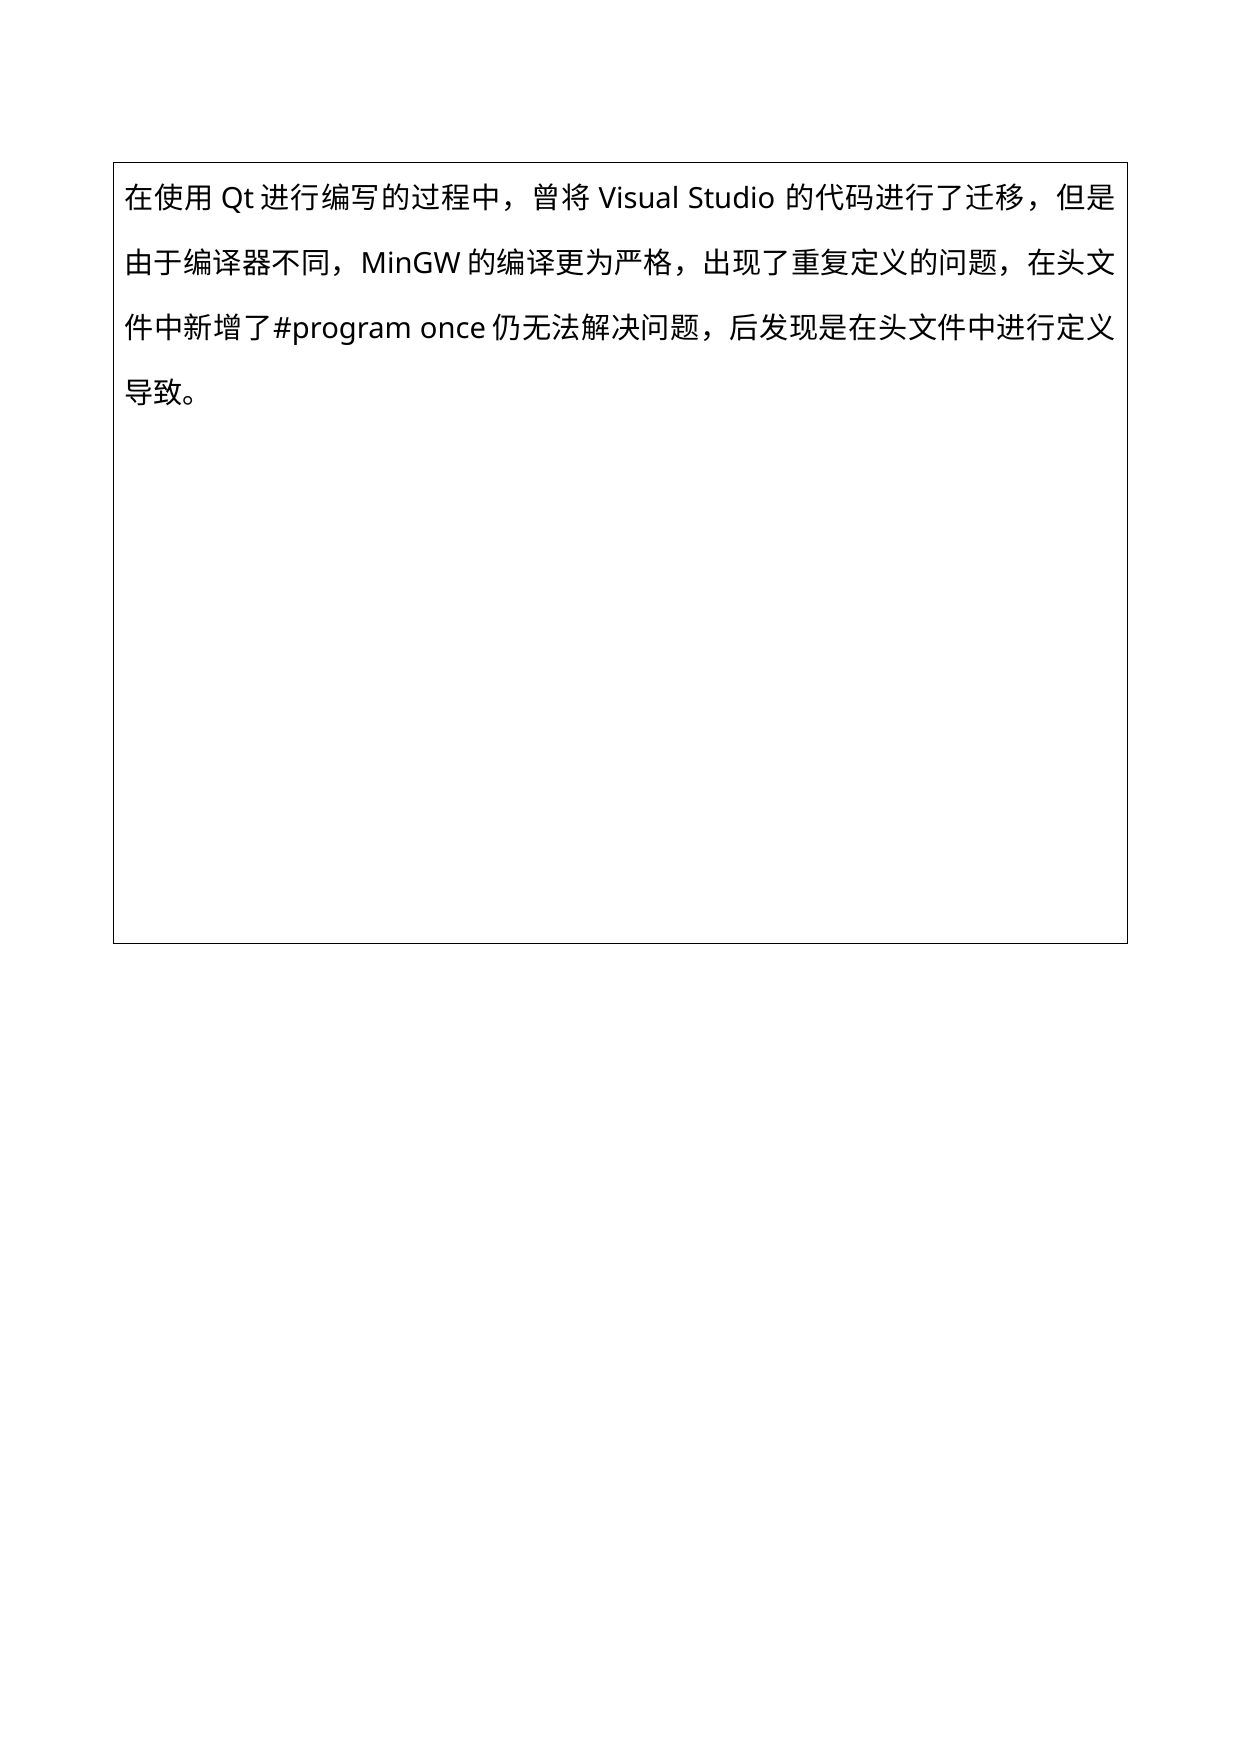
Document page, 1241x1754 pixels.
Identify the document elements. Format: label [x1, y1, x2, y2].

table_cell [114, 163, 1127, 943]
